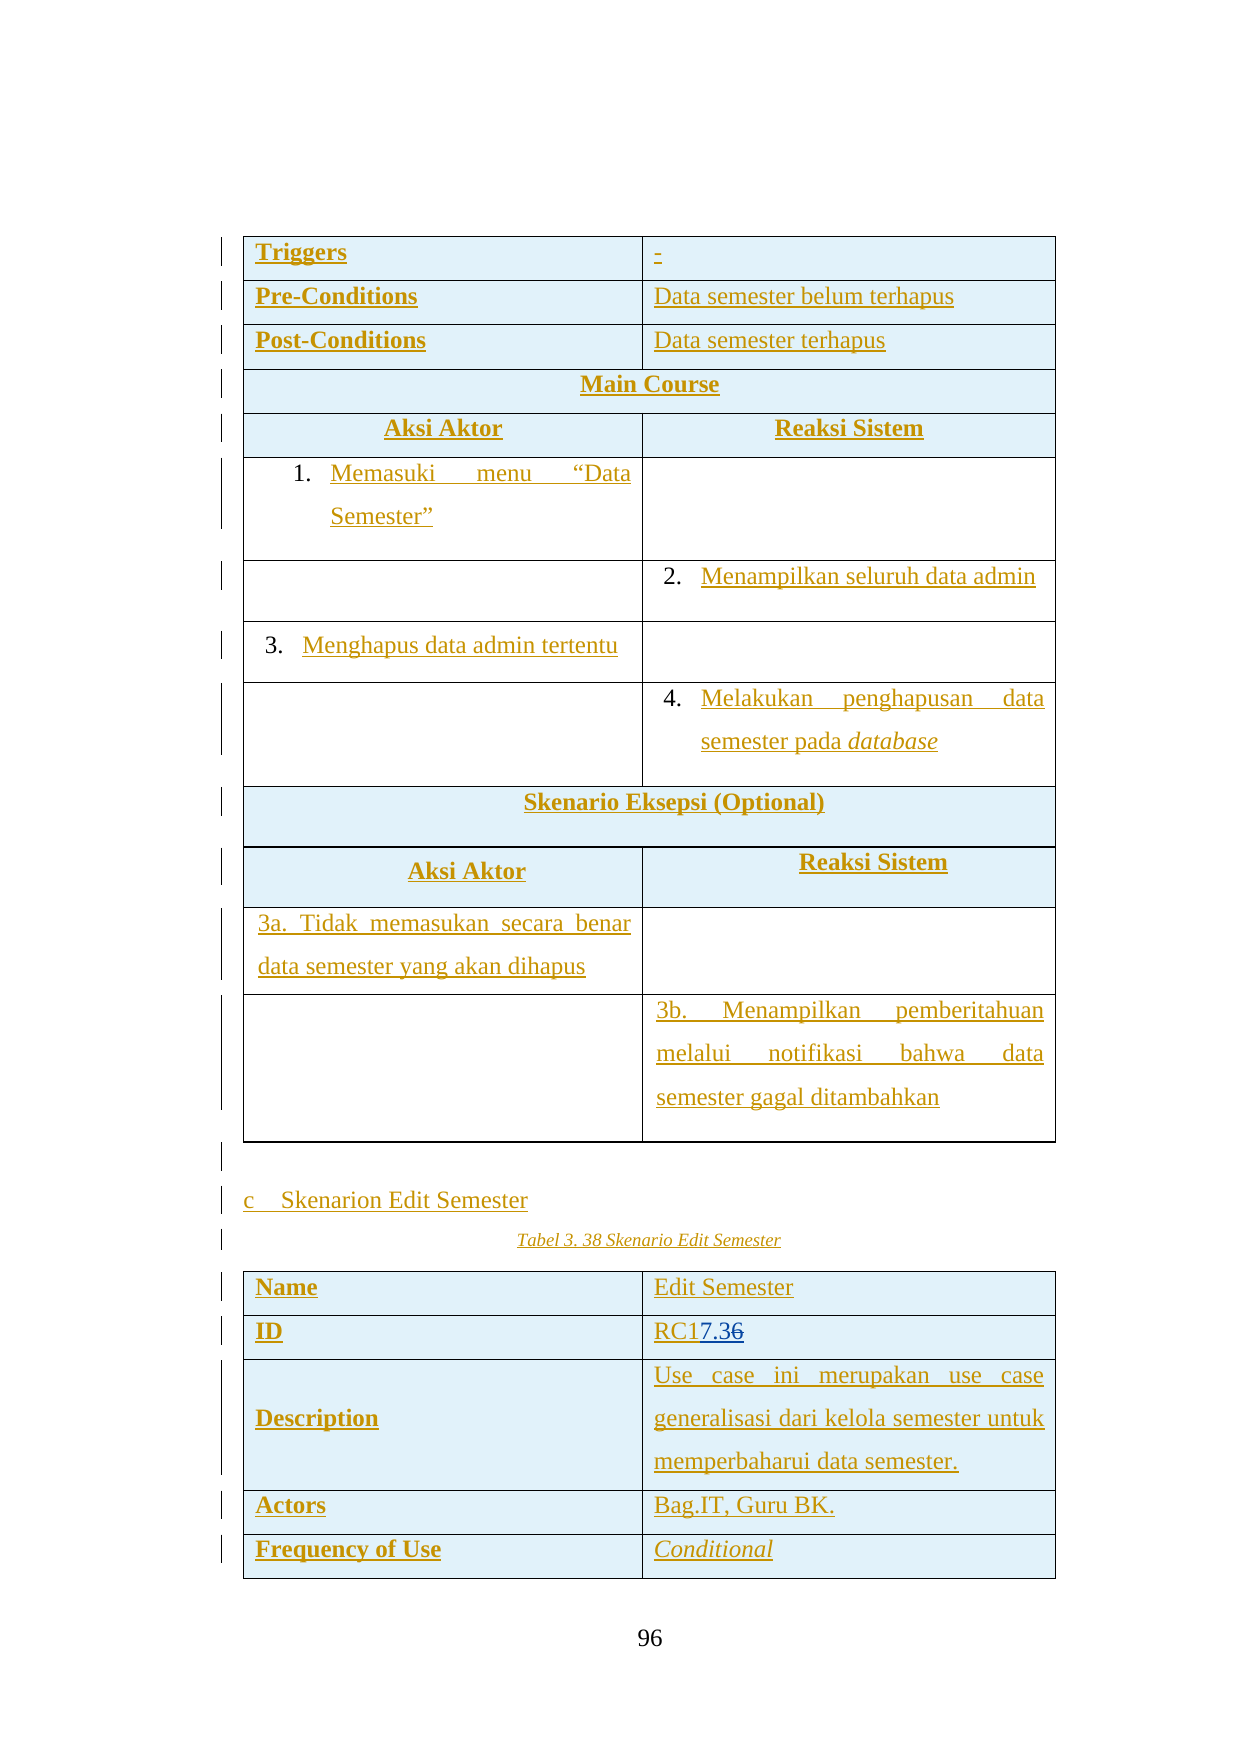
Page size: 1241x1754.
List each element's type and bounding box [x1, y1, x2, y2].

table_cell [244, 458, 642, 560]
table_cell [643, 995, 1055, 1141]
table_cell [244, 622, 642, 682]
table_cell [244, 683, 642, 786]
table_cell [643, 561, 1055, 621]
table_cell [643, 908, 1055, 994]
table_cell [244, 908, 642, 994]
table_cell [643, 458, 1055, 560]
table_cell [643, 683, 1055, 786]
table_cell [643, 622, 1055, 682]
table_cell [244, 561, 642, 621]
table_cell [244, 995, 642, 1141]
